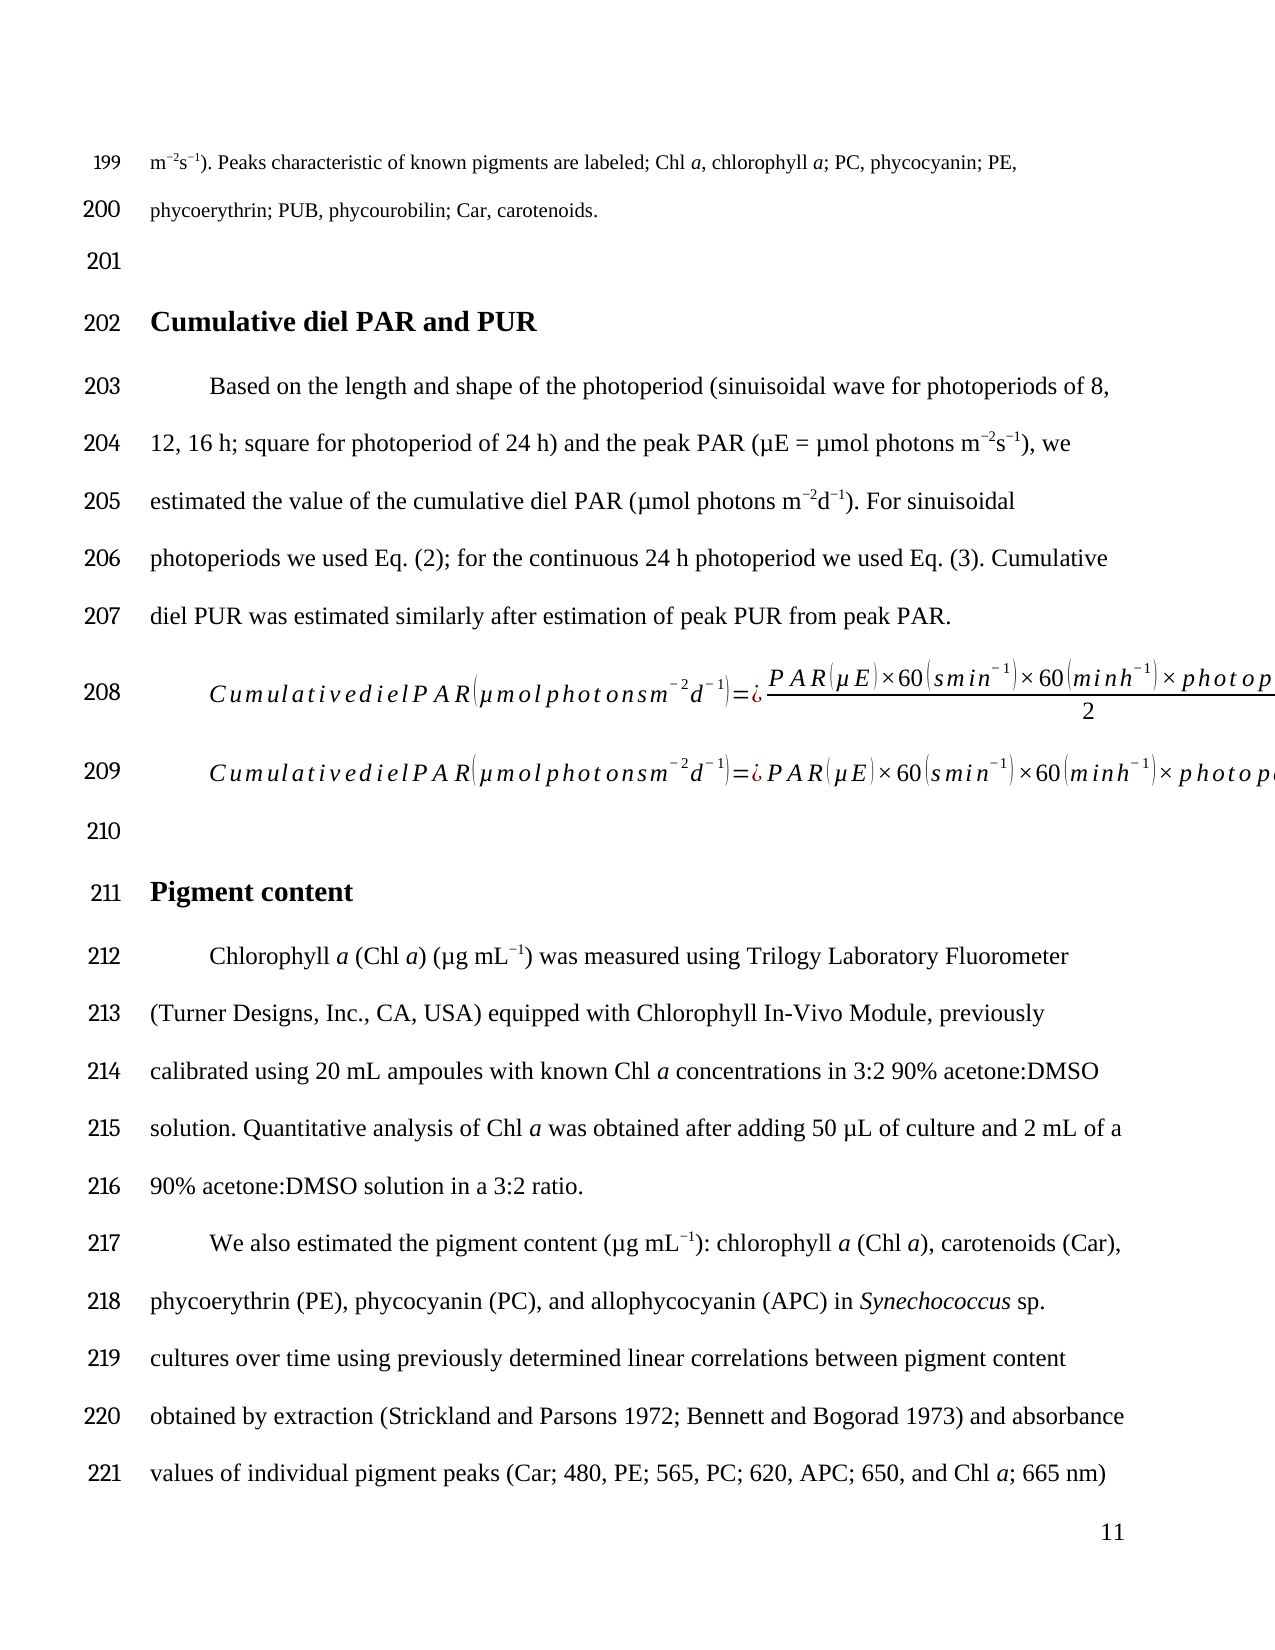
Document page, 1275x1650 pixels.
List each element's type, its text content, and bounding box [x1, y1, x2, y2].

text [150, 150, 1125, 222]
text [150, 1228, 1125, 1487]
subtitle Pigment content [150, 874, 1125, 907]
subtitle Cumulative diel PAR and PUR [150, 304, 1125, 337]
text Based on the length and shape of the photoperiod (sinuisoidal wave for photoperiods of 8, 12, 16 h; square for photoperiod of 24 h) and the peak PAR (µE = µmol photons m−2s−1), we estimated the value of the cumulative diel PAR (µmol photons m−2d−1). For sinuisoidal photoperiods we used Eq. (2); for the continuous 24 h photoperiod we used Eq. (3). Cumulative diel PUR was estimated similarly after estimation of peak PUR from peak PAR. [150, 371, 1125, 629]
text Chlorophyll a (Chl a) (µg mL−1) was measured using Trilogy Laboratory Fluorometer (Turner Designs, Inc., CA, USA) equipped with Chlorophyll In-Vivo Module, previously calibrated using 20 mL ampoules with known Chl a concentrations in 3:2 90% acetone:DMSO solution. Quantitative analysis of Chl a was obtained after adding 50 µL of culture and 2 mL of a 90% acetone:DMSO solution in a 3:2 ratio. [150, 941, 1125, 1199]
